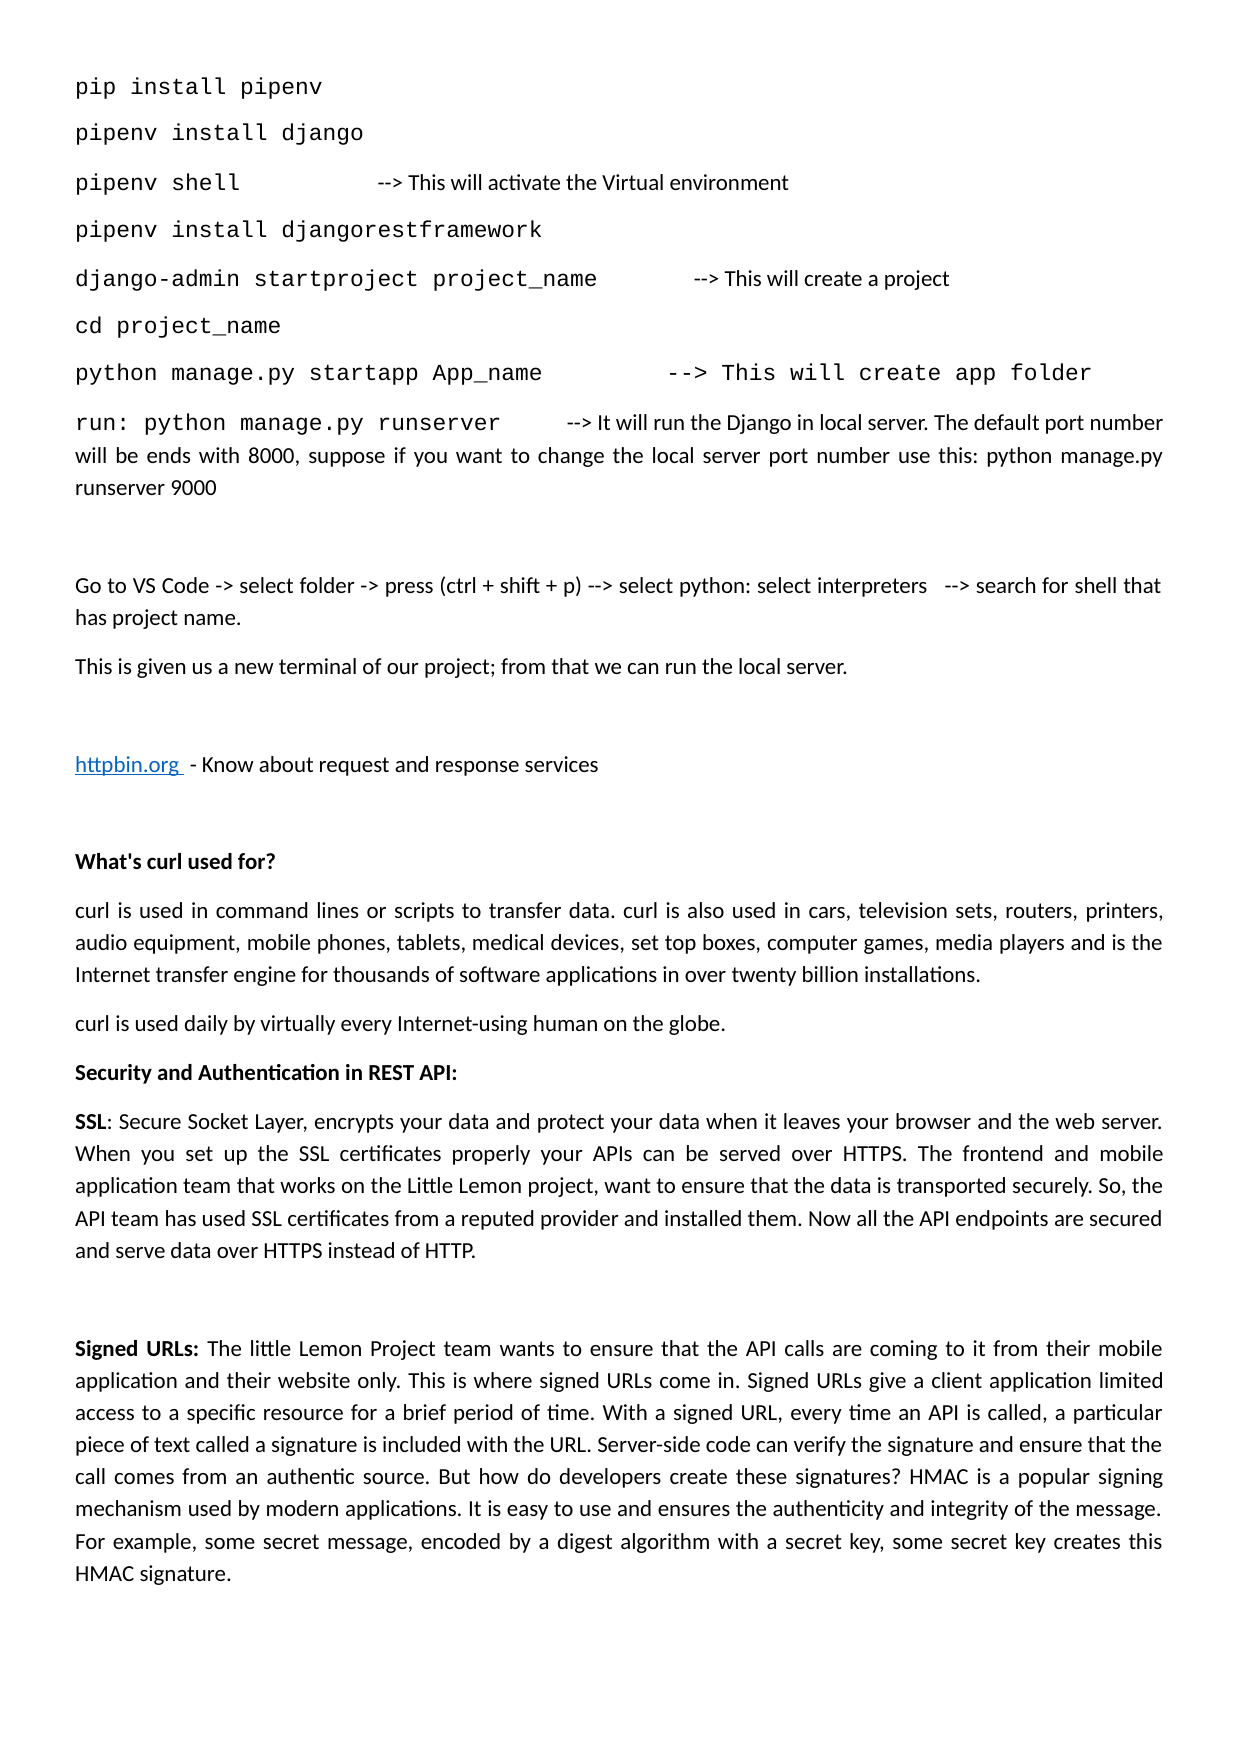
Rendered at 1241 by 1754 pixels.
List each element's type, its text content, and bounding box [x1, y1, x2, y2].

text cd project_name [75, 315, 1165, 341]
text Signed URLs: The little Lemon Project team wants to ensure that the API calls are coming to it from their mobile application and their website only. This is where signed URLs come in. Signed URLs give a client application limited access to a specific resource for a brief period of time. With a signed URL, every time an API is called, a particular piece of text called a signature is included with the URL. Server-side code can verify the signature and ensure that the call comes from an authentic source. But how do developers create these signatures? HMAC is a popular signing mechanism used by modern applications. It is easy to use and ensures the authenticity and integrity of the message. For example, some secret message, encoded by a digest algorithm with a secret key, some secret key creates this HMAC signature. [75, 1334, 1165, 1587]
text pipenv install django [75, 121, 1165, 147]
text SSL: Secure Socket Layer, encrypts your data and protect your data when it leaves your browser and the web server. When you set up the SSL certificates properly your APIs can be served over HTTPS. The frontend and mobile application team that works on the Little Lemon project, want to ensure that the data is transported securely. So, the API team has used SSL certificates from a reputed provider and installed them. Now all the API endpoints are secured and serve data over HTTPS instead of HTTP. [75, 1107, 1165, 1264]
text curl is used daily by virtually every Internet-using human on the globe. [75, 1009, 1165, 1037]
text Security and Authentication in REST API: [75, 1058, 1165, 1086]
text pipenv shell --> This will activate the Virtual environment [75, 168, 1165, 197]
text pipenv install djangorestframework [75, 218, 1165, 244]
text What's curl used for? [75, 847, 1165, 875]
text pip install pipenv [75, 75, 1165, 101]
text django-admin startproject project_name --> This will create a project [75, 264, 1165, 294]
text Go to VS Code -> select folder -> press (ctrl + shift + p) --> select python: select interpreters --> search for shell that has project name. [75, 571, 1165, 631]
text python manage.py startapp App_name --> This will create app folder [75, 361, 1165, 387]
text This is given us a new terminal of our project; from that we can run the local server. [75, 652, 1165, 680]
text curl is used in command lines or scripts to transfer data. curl is also used in cars, television sets, routers, printers, audio equipment, mobile phones, tablets, medical devices, set top boxes, computer games, media players and is the Internet transfer engine for thousands of software applications in over twenty billion installations. [75, 896, 1165, 989]
text httpbin.org - Know about request and response services [75, 750, 1165, 778]
text run: python manage.py runserver --> It will run the Django in local server. The default port number will be ends with 8000, suppose if you want to change the local server port number use this: python manage.py runserver 9000 [75, 408, 1165, 501]
